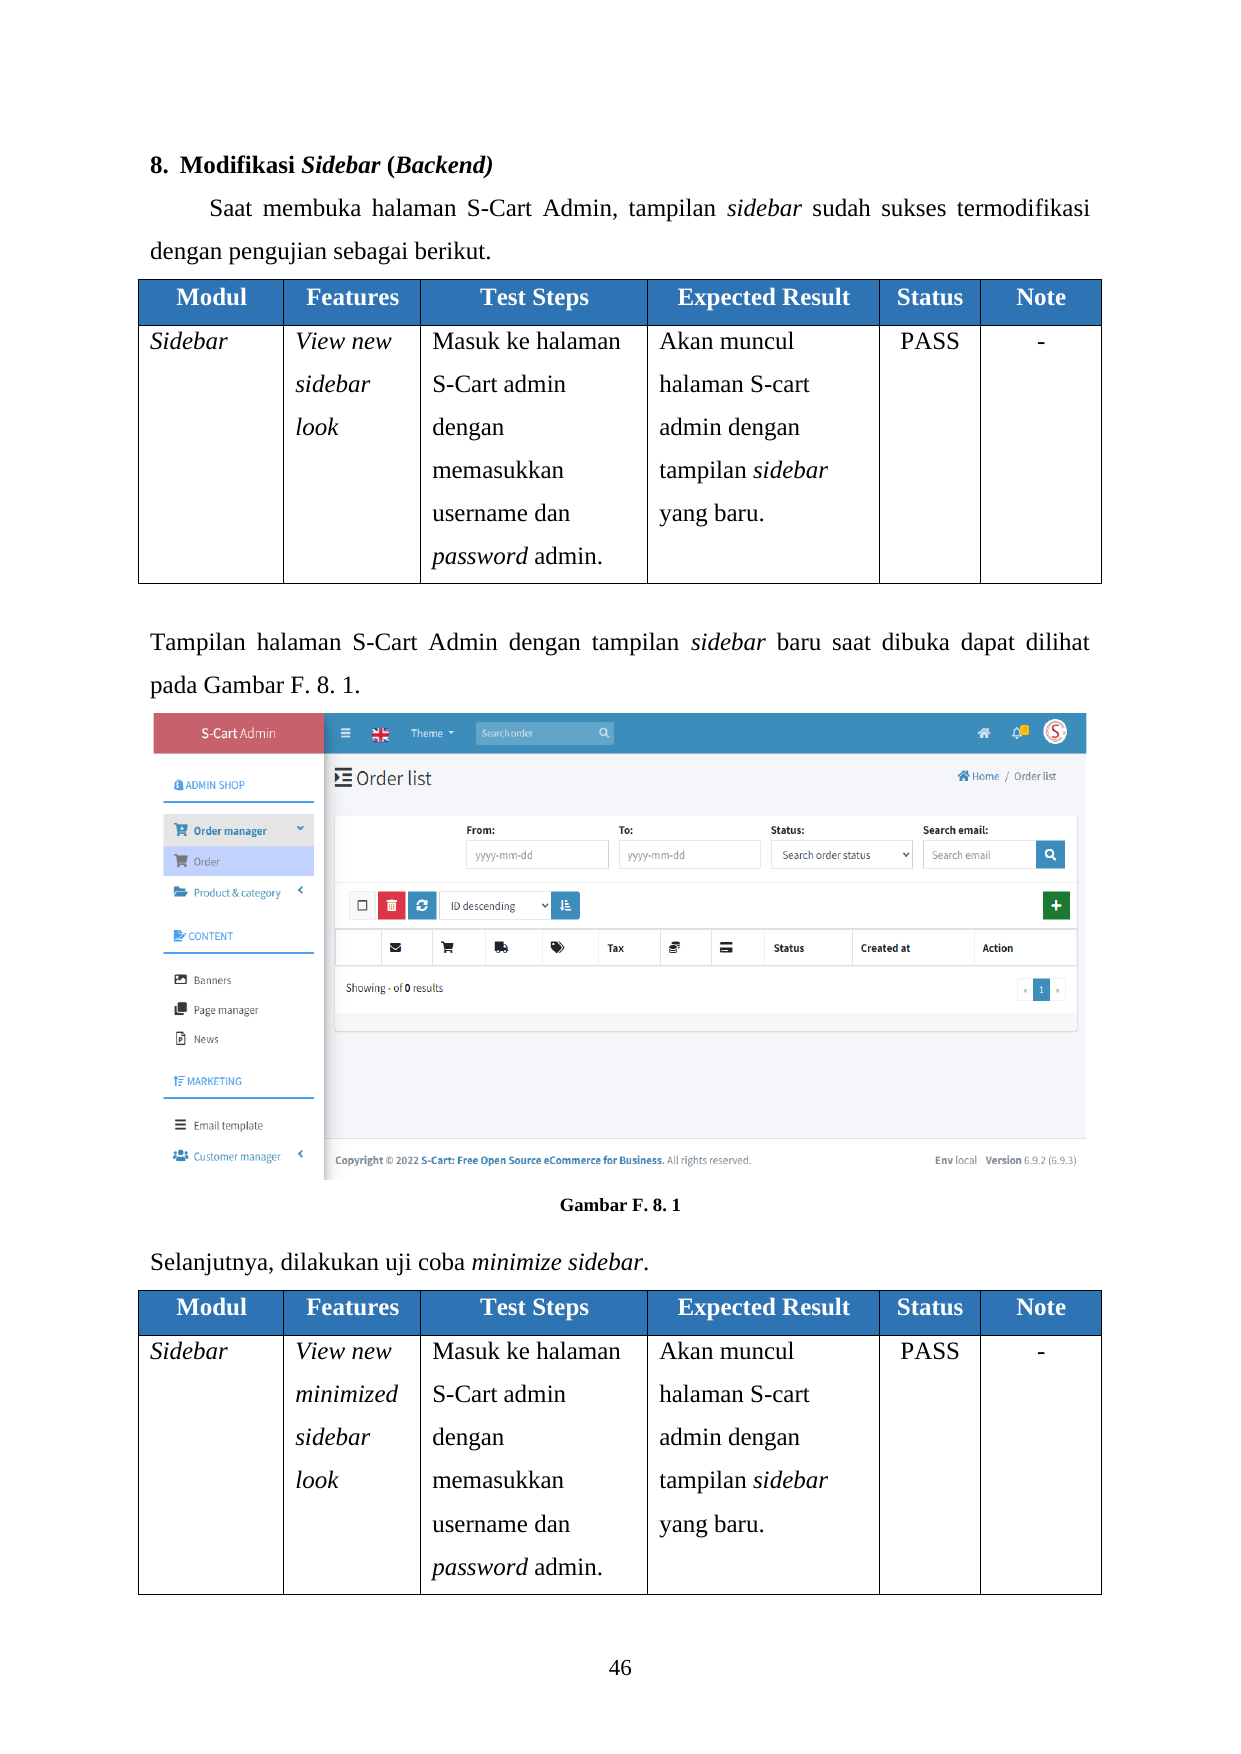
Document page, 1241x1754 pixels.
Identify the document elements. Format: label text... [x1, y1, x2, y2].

table_header Modul [139, 280, 283, 325]
table_cell View new minimized sidebar look [284, 1336, 420, 1594]
table_cell - [981, 326, 1101, 583]
table_header Features [284, 280, 420, 325]
table_header Note [981, 1291, 1101, 1335]
table_header Note [981, 280, 1101, 325]
table_header Test Steps [421, 1291, 647, 1335]
table_cell - [981, 1336, 1101, 1594]
list Modifikasi Sidebar (Backend) [150, 150, 1090, 179]
table_header Status [880, 1291, 980, 1335]
table_header Modul [139, 1291, 283, 1335]
table_cell Akan muncul halaman S-cart admin dengan tampilan sidebar yang baru. [648, 326, 879, 583]
table_cell Masuk ke halaman S-Cart admin dengan memasukkan username dan password admin. [421, 326, 647, 583]
text Tampilan halaman S-Cart Admin dengan tampilan sidebar baru saat dibuka dapat dilihat pada Gambar F. 8. 1. [150, 627, 1090, 699]
text Gambar F. 8. 1 [150, 1194, 1090, 1215]
table_cell Sidebar [139, 1336, 283, 1594]
table_cell Masuk ke halaman S-Cart admin dengan memasukkan username dan password admin. [421, 1336, 647, 1594]
table_cell PASS [880, 1336, 980, 1594]
table_cell Sidebar [139, 326, 283, 583]
table_header Test Steps [421, 280, 647, 325]
table_header Expected Result [648, 280, 879, 325]
picture [153, 713, 1087, 1180]
table_header Status [880, 280, 980, 325]
text Selanjutnya, dilakukan uji coba minimize sidebar. [150, 1247, 1090, 1276]
table_cell PASS [880, 326, 980, 583]
table_header Expected Result [648, 1291, 879, 1335]
text Saat membuka halaman S-Cart Admin, tampilan sidebar sudah sukses termodifikasi dengan pengujian sebagai berikut. [150, 193, 1090, 265]
table_cell Akan muncul halaman S-cart admin dengan tampilan sidebar yang baru. [648, 1336, 879, 1594]
table_cell View new sidebar look [284, 326, 420, 583]
table_header Features [284, 1291, 420, 1335]
